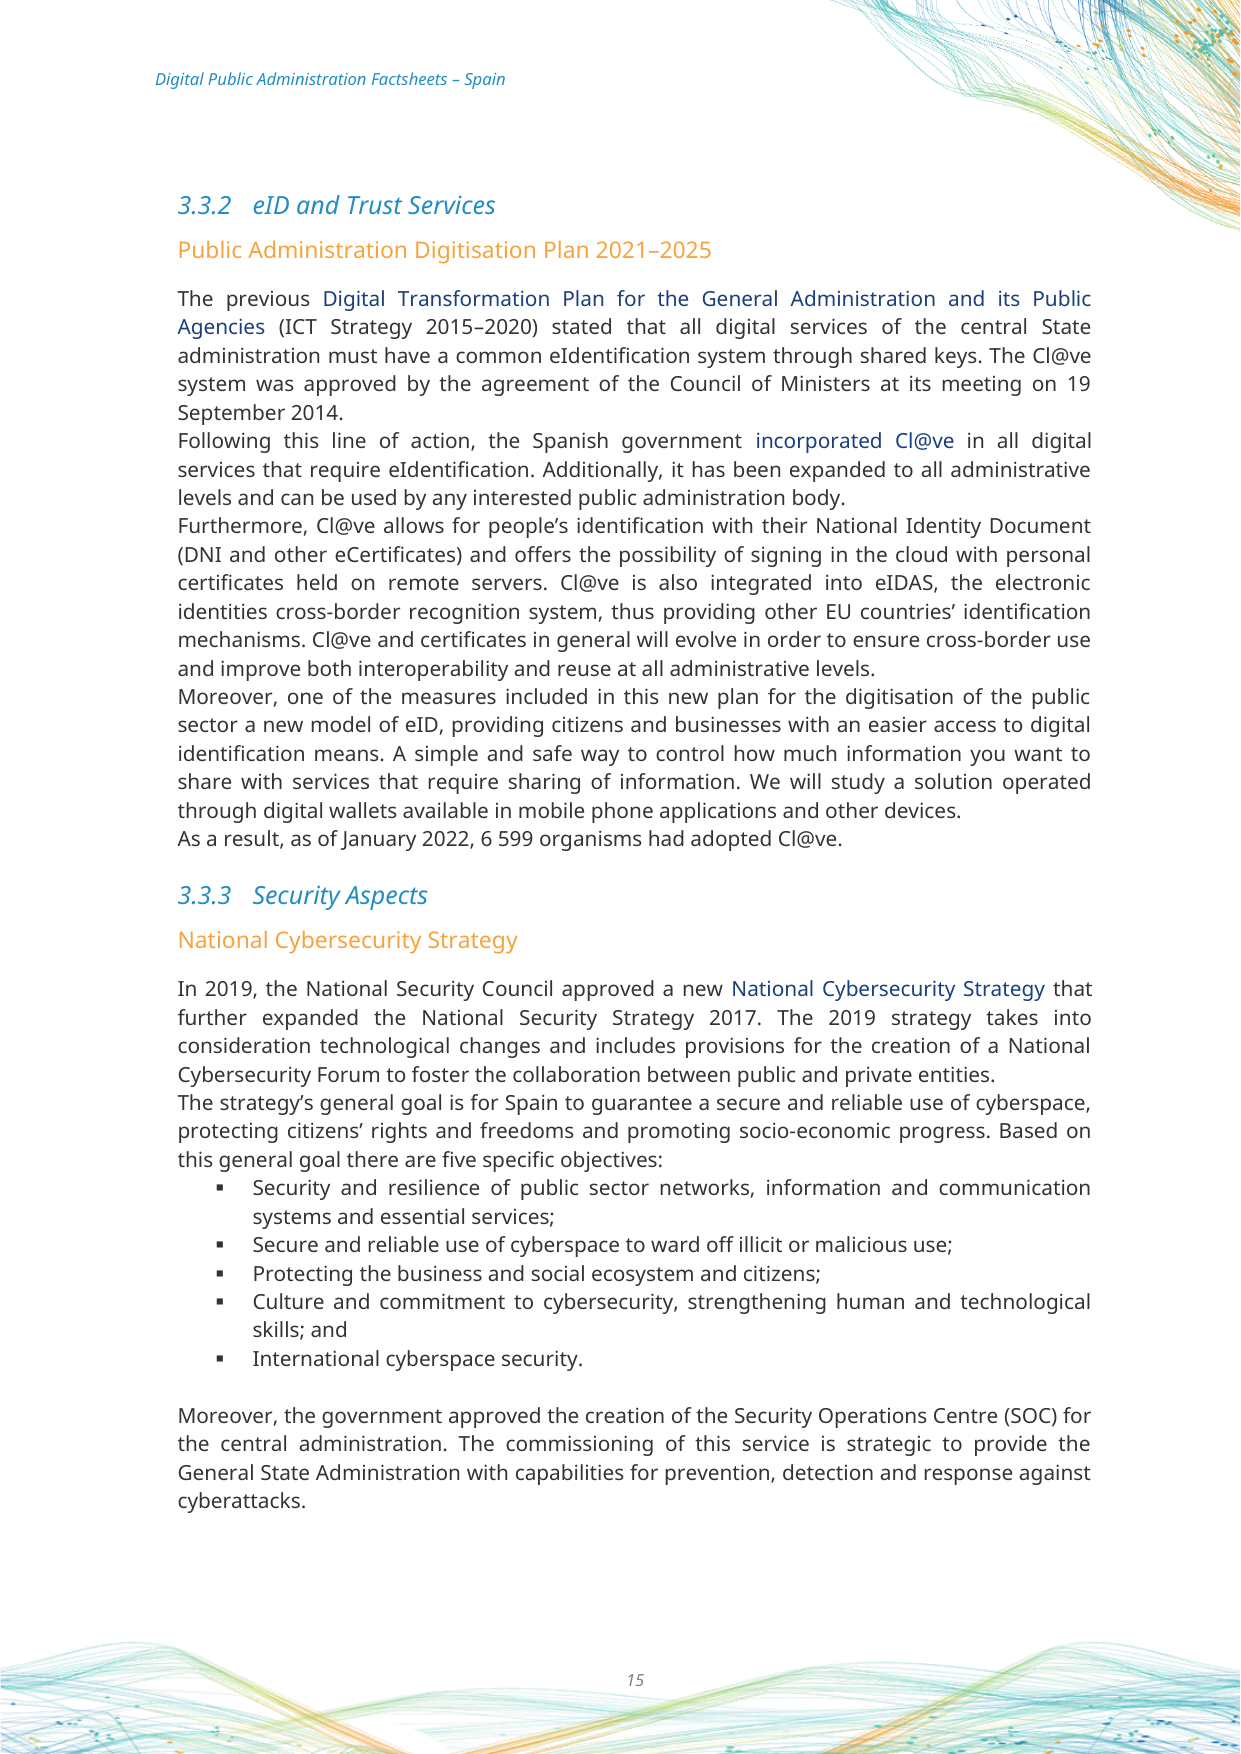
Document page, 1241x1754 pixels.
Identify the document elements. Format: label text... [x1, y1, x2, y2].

list Protecting the business and social ecosystem and citizens; [215, 1259, 1092, 1287]
text Following this line of action, the Spanish government incorporated Cl@ve in all digital services that require eIdentification. Additionally, it has been expanded to all administrative levels and can be used by any interested public administration body. [177, 426, 1092, 512]
picture [817, 0, 1241, 250]
text In 2019, the National Security Council approved a new National Cybersecurity Strategy that further expanded the National Security Strategy 2017. The 2019 strategy takes into consideration technological changes and includes provisions for the creation of a National Cybersecurity Forum to foster the collaboration between public and private entities. [177, 974, 1092, 1088]
text Moreover, one of the measures included in this new plan for the digitisation of the public sector a new model of eID, providing citizens and businesses with an easier access to digital identification means. A simple and safe way to control how much information you want to share with services that require sharing of information. We will study a solution operated through digital wallets available in mobile phone applications and other devices. [177, 682, 1092, 824]
text Furthermore, Cl@ve allows for people’s identification with their National Identity Document (DNI and other eCertificates) and offers the possibility of signing in the cloud with personal certificates held on remote servers. Cl@ve is also integrated into eIDAS, the electronic identities cross-border recognition system, thus providing other EU countries’ identification mechanisms. Cl@ve and certificates in general will evolve in order to ensure cross-border use and improve both interoperability and reuse at all administrative levels. [177, 512, 1092, 682]
list Security and resilience of public sector networks, information and communication systems and essential services; [215, 1173, 1092, 1230]
list International cyberspace security. [215, 1344, 1092, 1372]
list Culture and commitment to cybersecurity, strengthening human and technological skills; and [215, 1287, 1092, 1344]
list Secure and reliable use of cyberspace to ward off illicit or malicious use; [215, 1230, 1092, 1259]
picture [0, 1617, 1241, 1754]
text The strategy’s general goal is for Spain to guarantee a secure and reliable use of cyberspace, protecting citizens’ rights and freedoms and promoting socio-economic progress. Based on this general goal there are five specific objectives: [177, 1088, 1092, 1173]
text The previous Digital Transformation Plan for the General Administration and its Public Agencies (ICT Strategy 2015–2020) stated that all digital services of the central State administration must have a common eIdentification system through shared keys. The Cl@ve system was approved by the agreement of the Council of Ministers at its meeting on 19 September 2014. [177, 284, 1092, 426]
subtitle Security Aspects [177, 878, 1092, 912]
subtitle eID and Trust Services [177, 187, 1092, 222]
text Moreover, the government approved the creation of the Security Operations Centre (SOC) for the central administration. The commissioning of this service is strategic to provide the General State Administration with capabilities for prevention, detection and response against cyberattacks. [177, 1401, 1092, 1515]
subtitle Public Administration Digitisation Plan 2021–2025 [177, 234, 1092, 265]
subtitle National Cybersecurity Strategy [177, 924, 1092, 956]
text As a result, as of January 2022, 6 599 organisms had adopted Cl@ve. [177, 824, 1092, 853]
